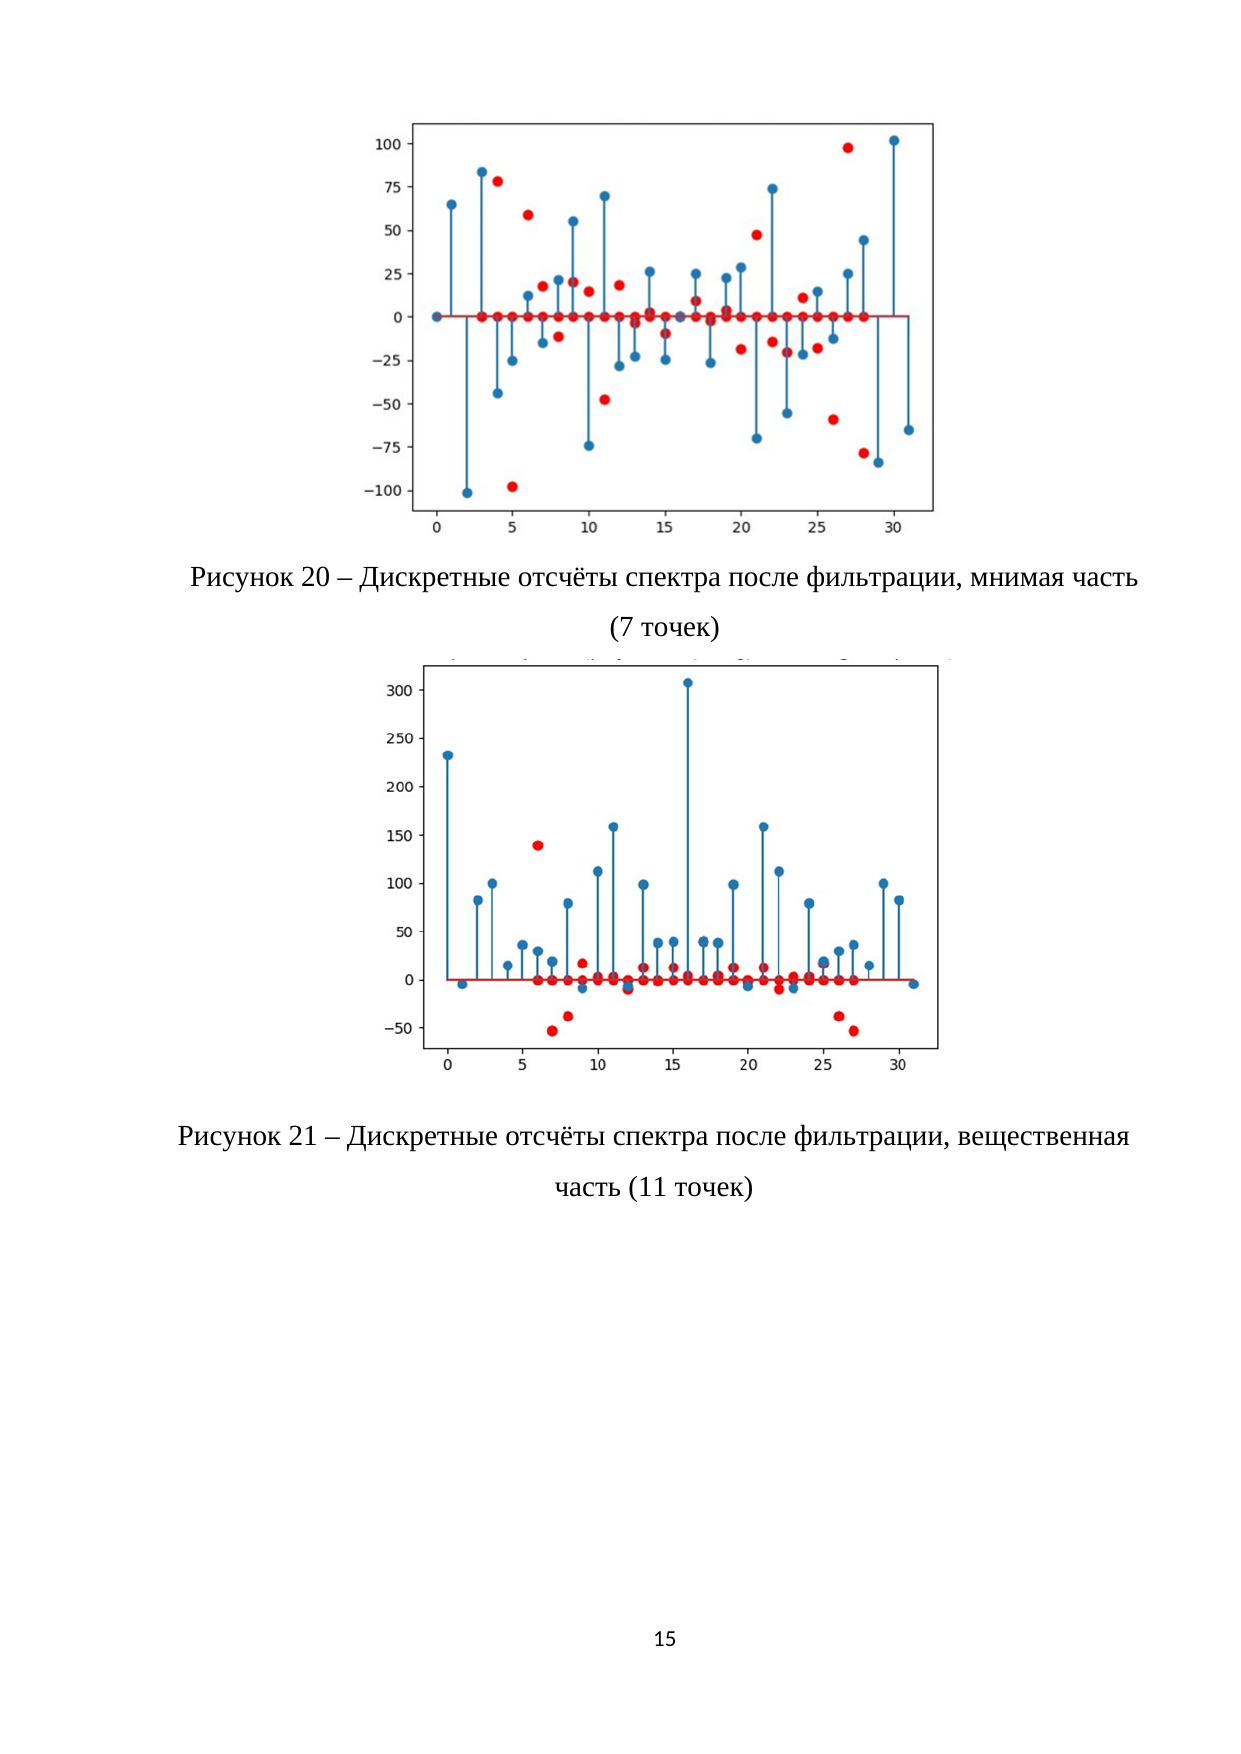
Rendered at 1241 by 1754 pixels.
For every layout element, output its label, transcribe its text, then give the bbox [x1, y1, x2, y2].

text Рисунок 20 – Дискретные отсчёты спектра после фильтрации, мнимая часть (7 точек) [177, 559, 1152, 643]
picture [354, 118, 954, 542]
text Рисунок 21 – Дискретные отсчёты спектра после фильтрации, вещественная часть (11 точек) [177, 1118, 1130, 1202]
picture [372, 659, 957, 1086]
